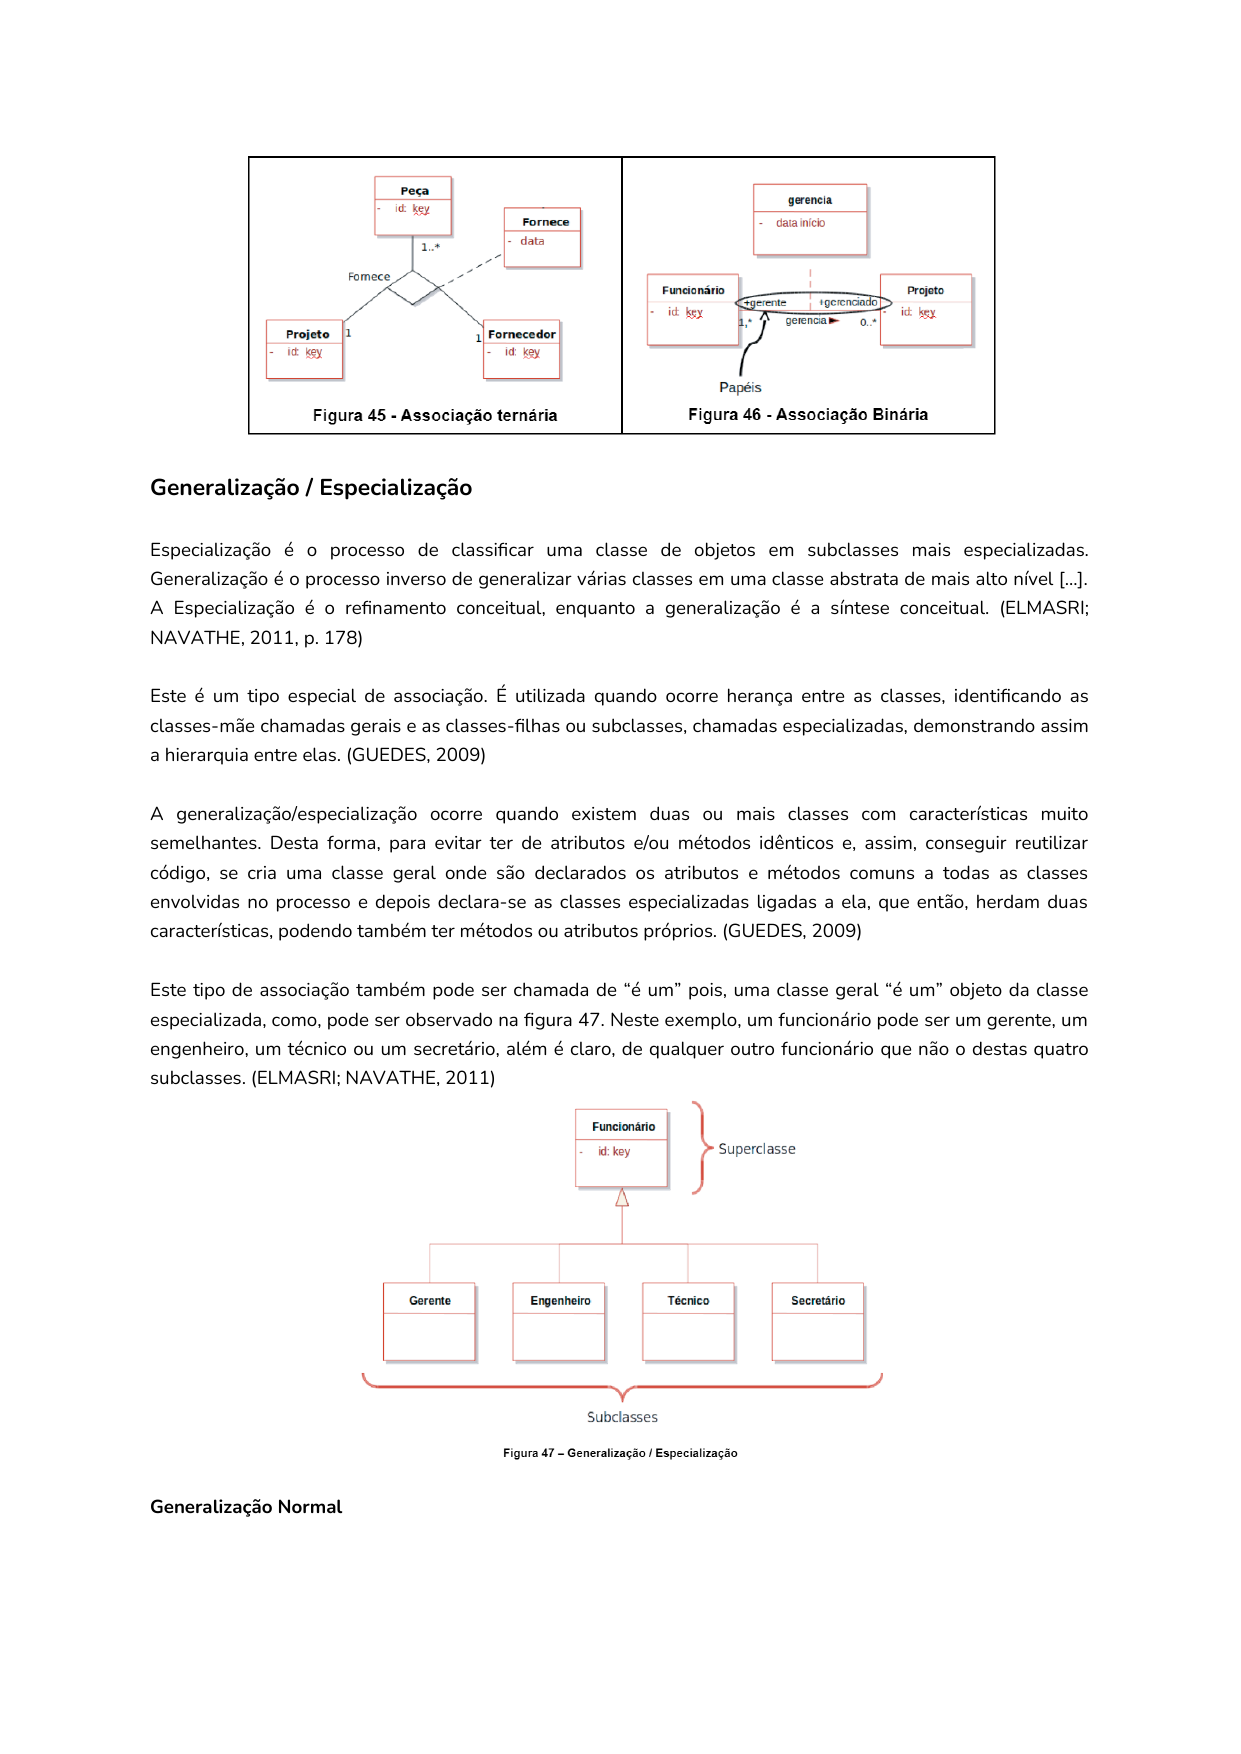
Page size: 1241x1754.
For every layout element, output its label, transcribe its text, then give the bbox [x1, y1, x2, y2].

text Especialização é o processo de classificar uma classe de objetos em subclasses mais especializadas. Generalização é o processo inverso de generalizar várias classes em uma classe abstrata de mais alto nível [...]. A Especialização é o refinamento conceitual, enquanto a generalização é a síntese conceitual. (ELMASRI; NAVATHE, 2011, p. 178) [150, 537, 1090, 651]
subtitle Generalização Normal [150, 1495, 1090, 1521]
subtitle Generalização / Especialização [150, 472, 1090, 503]
text Este é um tipo especial de associação. É utilizada quando ocorre herança entre as classes, identificando as classes-mãe chamadas gerais e as classes-filhas ou subclasses, chamadas especializadas, demonstrando assim a hierarquia entre elas. (GUEDES, 2009) [150, 684, 1090, 768]
picture [350, 1095, 891, 1462]
picture [240, 150, 1000, 439]
text A generalização/especialização ocorre quando existem duas ou mais classes com características muito semelhantes. Desta forma, para evitar ter de atributos e/ou métodos idênticos e, assim, conseguir reutilizar código, se cria uma classe geral onde são declarados os atributos e métodos comuns a todas as classes envolvidas no processo e depois declara-se as classes especializadas ligadas a ela, que então, herdam duas características, podendo também ter métodos ou atributos próprios. (GUEDES, 2009) [150, 801, 1090, 944]
text Este tipo de associação também pode ser chamada de “é um” pois, uma classe geral “é um” objeto da classe especializada, como, pode ser observado na figura 47. Neste exemplo, um funcionário pode ser um gerente, um engenheiro, um técnico ou um secretário, além é claro, de qualquer outro funcionário que não o destas quatro subclasses. (ELMASRI; NAVATHE, 2011) [150, 978, 1090, 1091]
